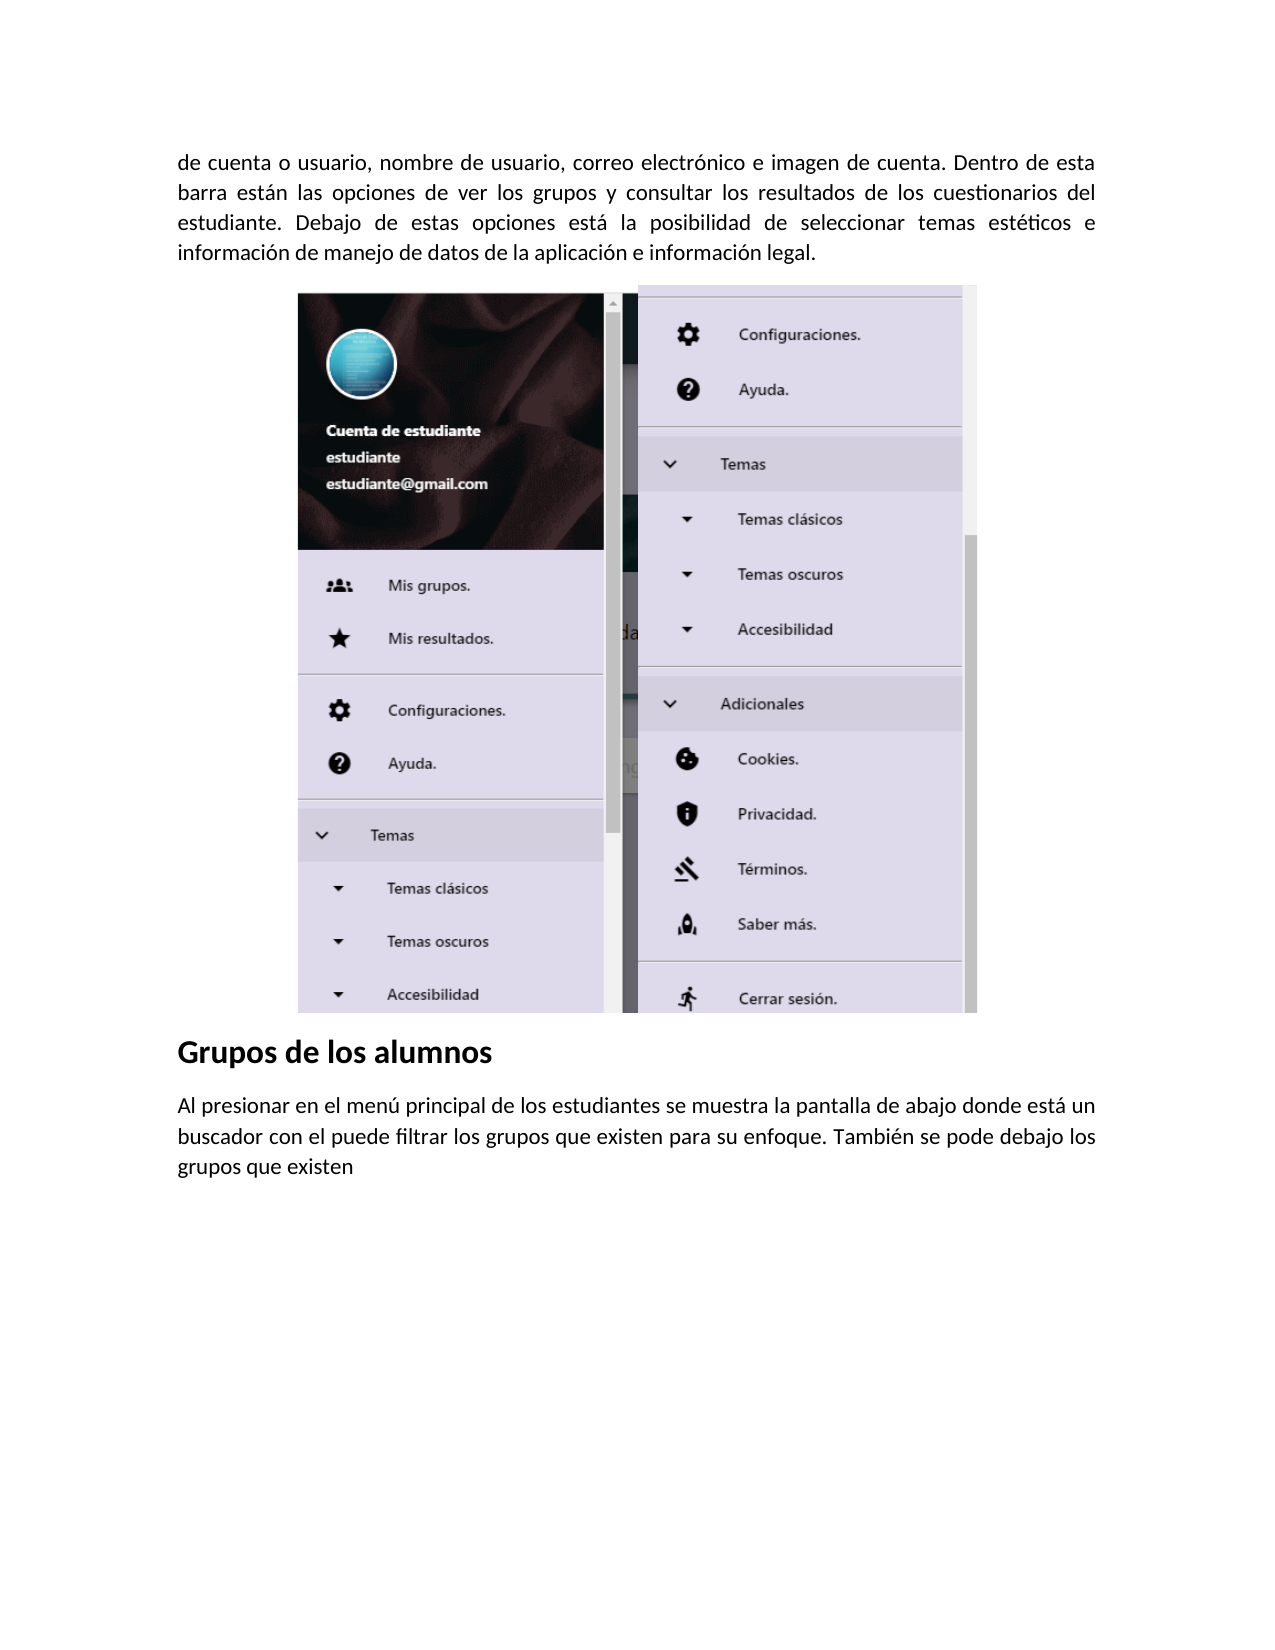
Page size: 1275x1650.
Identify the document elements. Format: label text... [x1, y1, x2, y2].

text Al presionar en el menú principal de los estudiantes se muestra la pantalla de abajo donde está un buscador con el puede filtrar los grupos que existen para su enfoque. También se pode debajo los grupos que existen [177, 1092, 1098, 1180]
text Grupos de los alumnos [177, 1031, 1098, 1072]
picture [297, 285, 978, 1013]
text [177, 148, 1098, 266]
